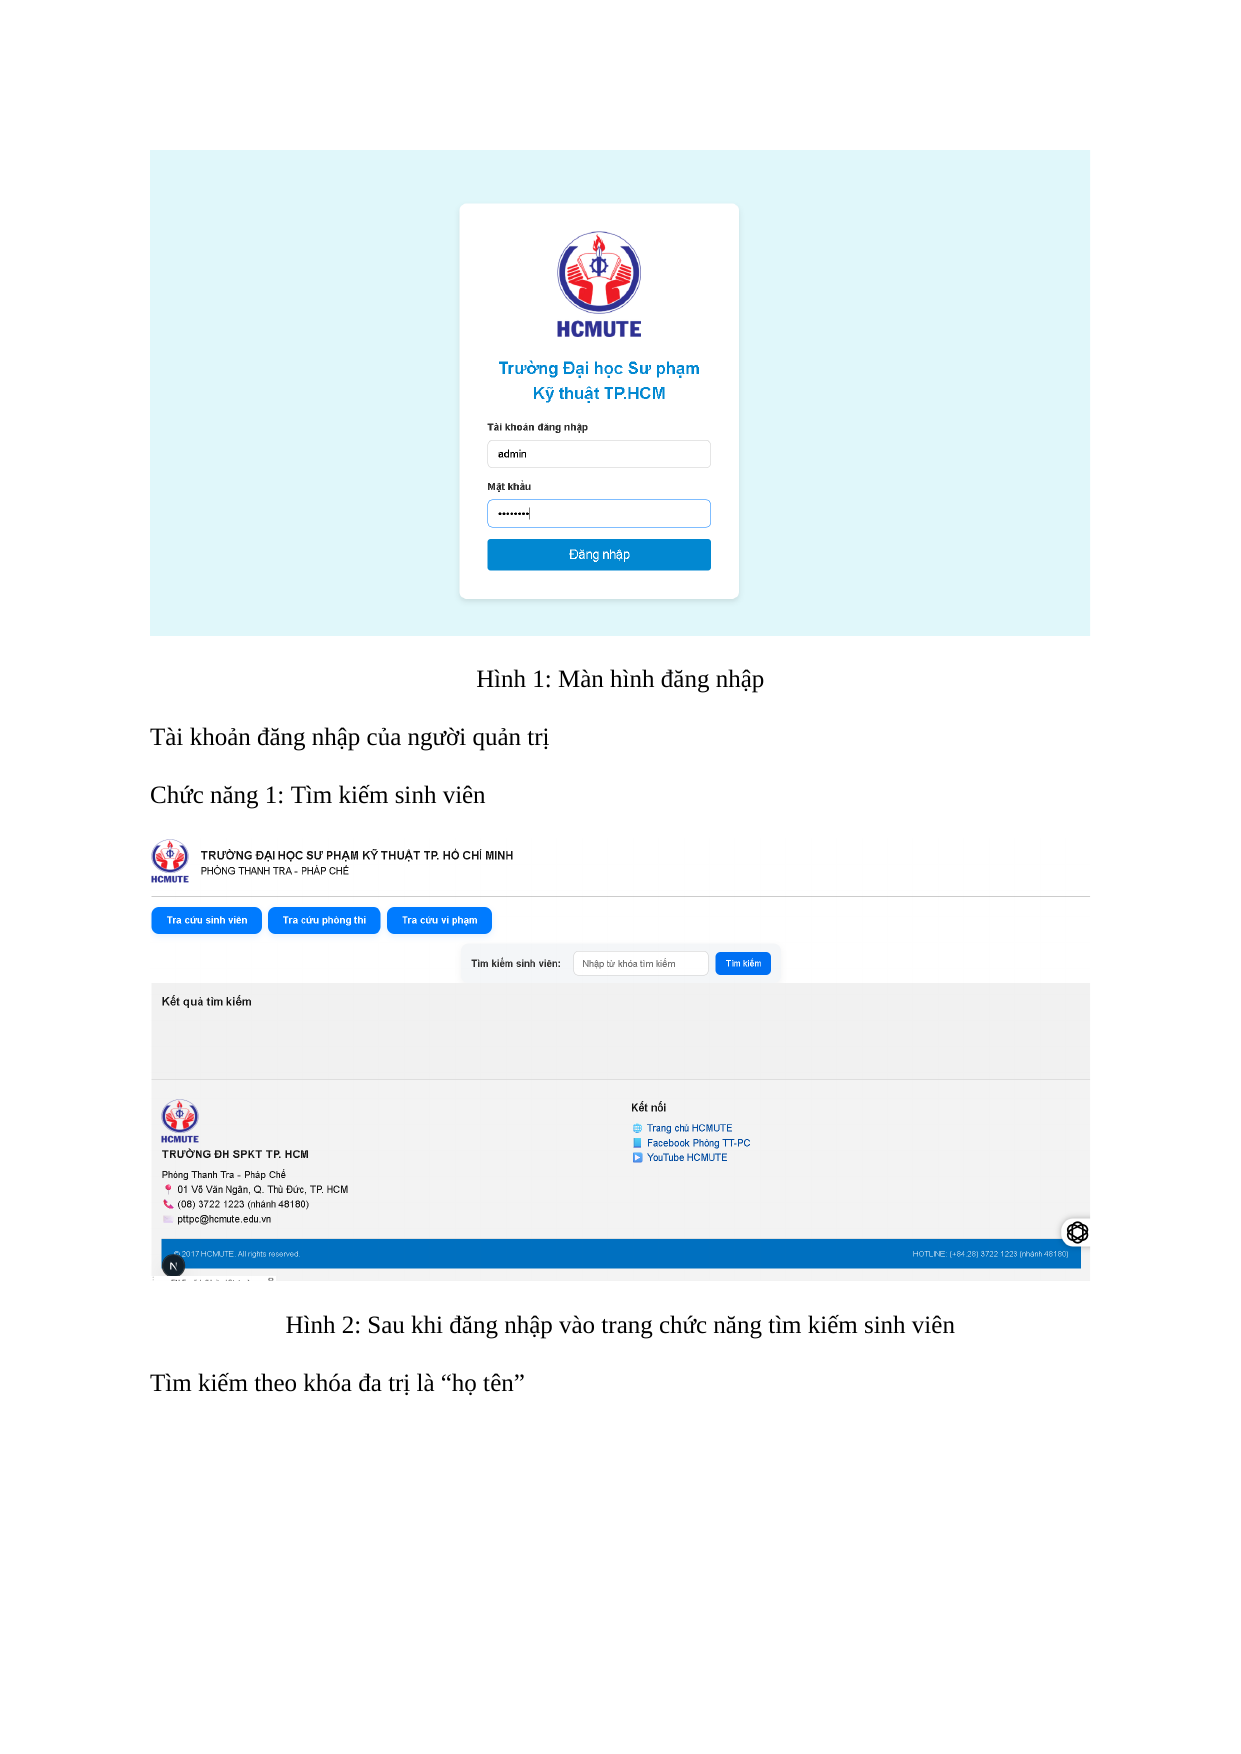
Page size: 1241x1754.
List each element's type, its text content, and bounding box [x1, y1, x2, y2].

text Chức năng 1: Tìm kiếm sinh viên [150, 780, 1090, 809]
text Tài khoản đăng nhập của người quản trị [150, 722, 1090, 751]
picture [150, 838, 1091, 1281]
text Hình 2: Sau khi đăng nhập vào trang chức năng tìm kiếm sinh viên [150, 1310, 1090, 1339]
picture [150, 150, 1091, 636]
text Tìm kiếm theo khóa đa trị là “họ tên” [150, 1368, 1090, 1397]
text Hình 1: Màn hình đăng nhập [150, 664, 1090, 693]
